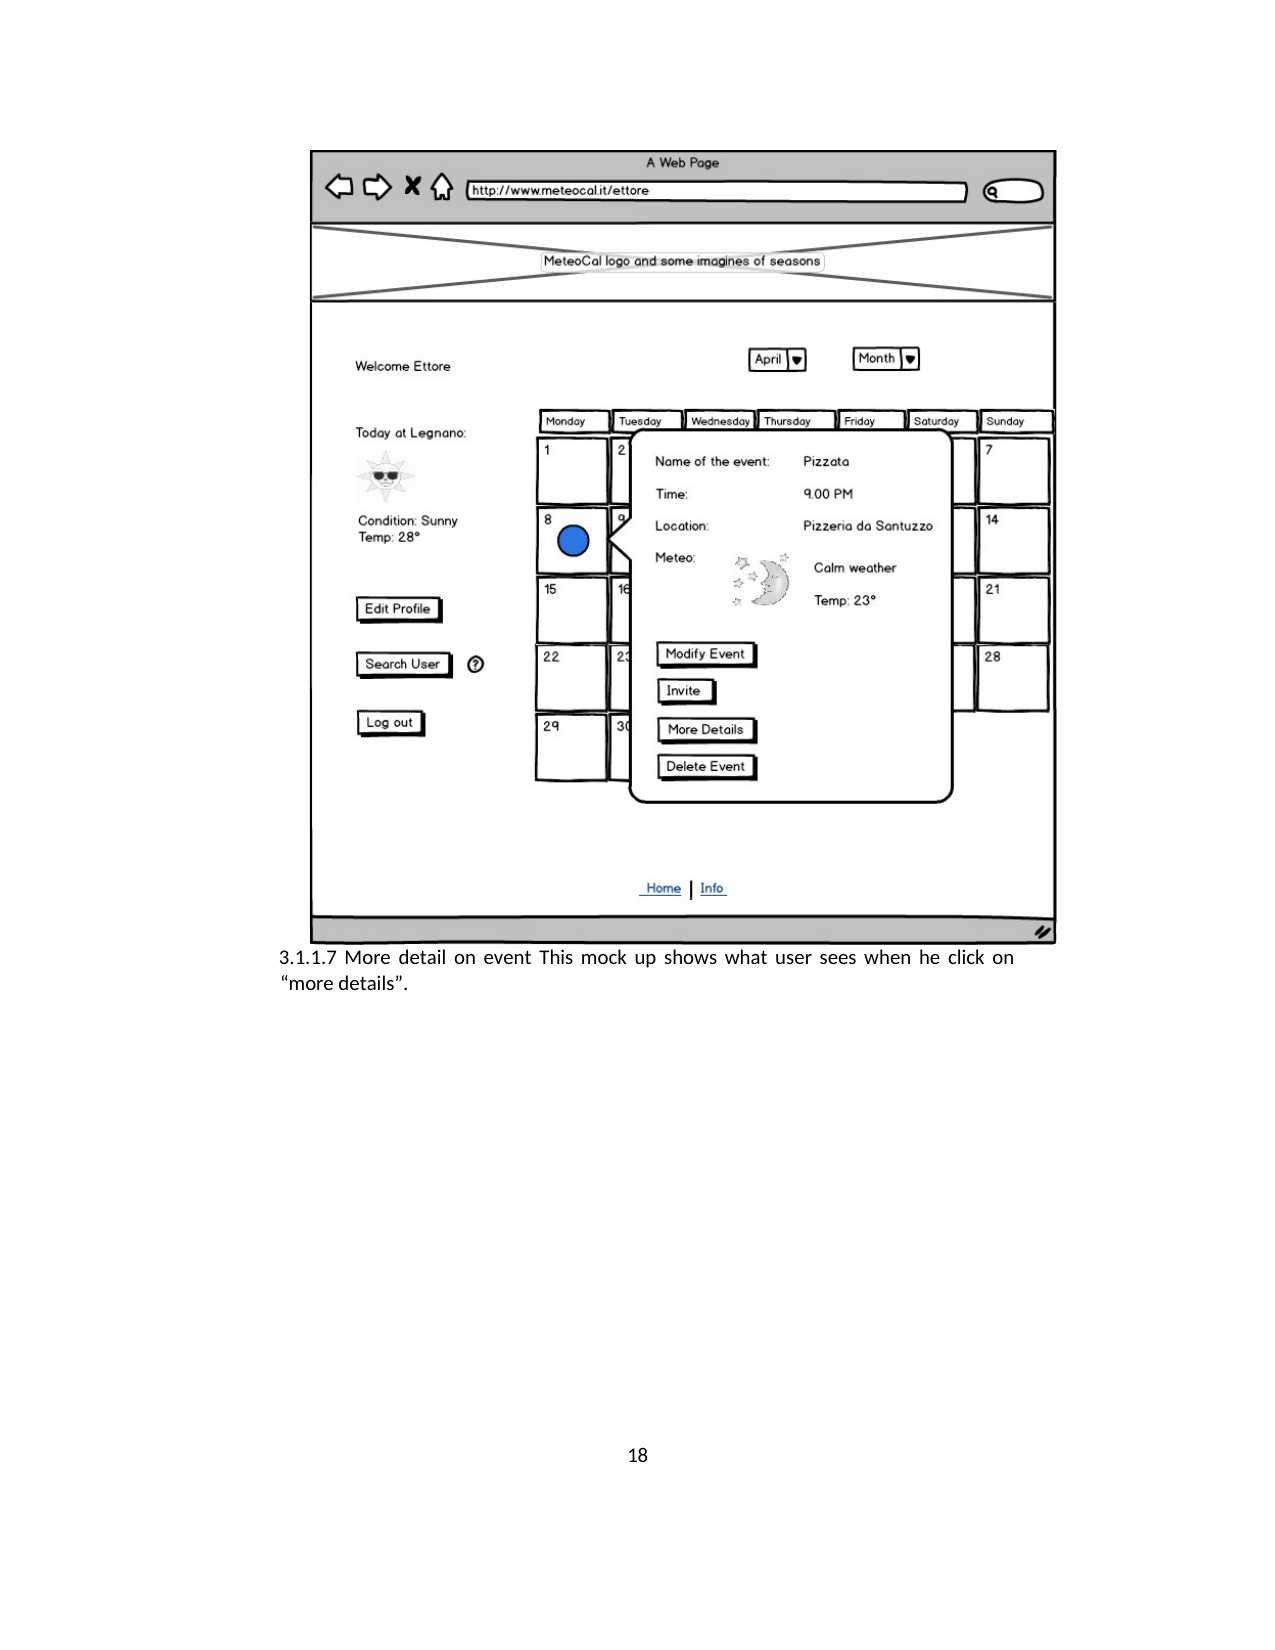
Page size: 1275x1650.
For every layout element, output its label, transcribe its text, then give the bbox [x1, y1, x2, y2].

text 3.1.1.7 More detail on event This mock up shows what user sees when he click on “more details”. [279, 944, 1016, 996]
picture [309, 150, 1057, 945]
